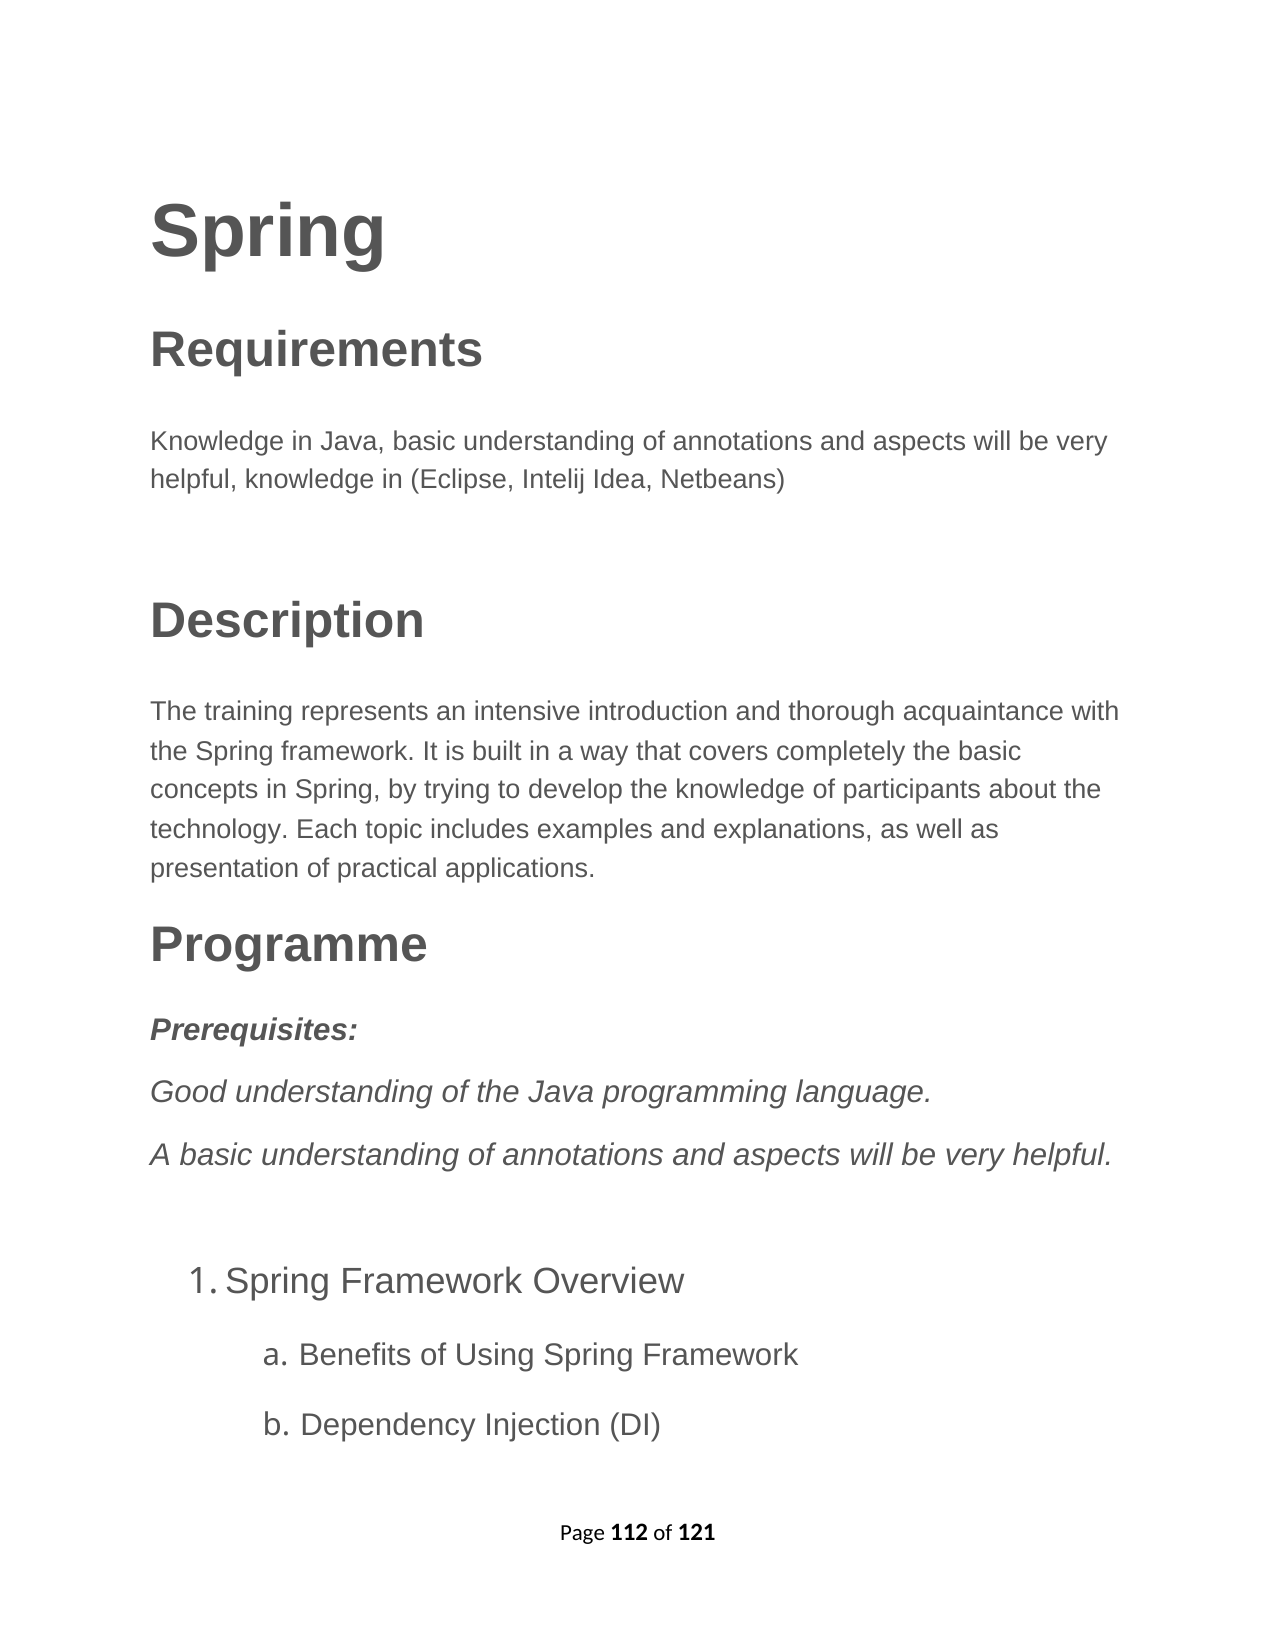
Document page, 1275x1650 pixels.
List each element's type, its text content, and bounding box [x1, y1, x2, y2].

text 1. Spring Framework Overview [187, 1254, 1125, 1304]
subtitle Programme [150, 914, 1125, 972]
text Knowledge in Java, basic understanding of annotations and aspects will be very helpful, knowledge in (Eclipse, Intelij Idea, Netbeans) [150, 417, 1125, 495]
text Prerequisites: [150, 1011, 1125, 1047]
text A basic understanding of annotations and aspects will be very helpful. [150, 1136, 1125, 1172]
subtitle Spring [150, 186, 1125, 272]
text b. Dependency Injection (DI) [262, 1402, 1125, 1445]
subtitle Description [150, 590, 1125, 648]
text The training represents an intensive introduction and thorough acquaintance with the Spring framework. It is built in a way that covers completely the basic concepts in Spring, by trying to develop the knowledge of participants about the technology. Each topic includes examples and explanations, as well as presentation of practical applications. [150, 688, 1125, 883]
subtitle Requirements [150, 319, 1125, 377]
text a. Benefits of Using Spring Framework [262, 1332, 1125, 1375]
text Good understanding of the Java programming language. [150, 1073, 1125, 1109]
